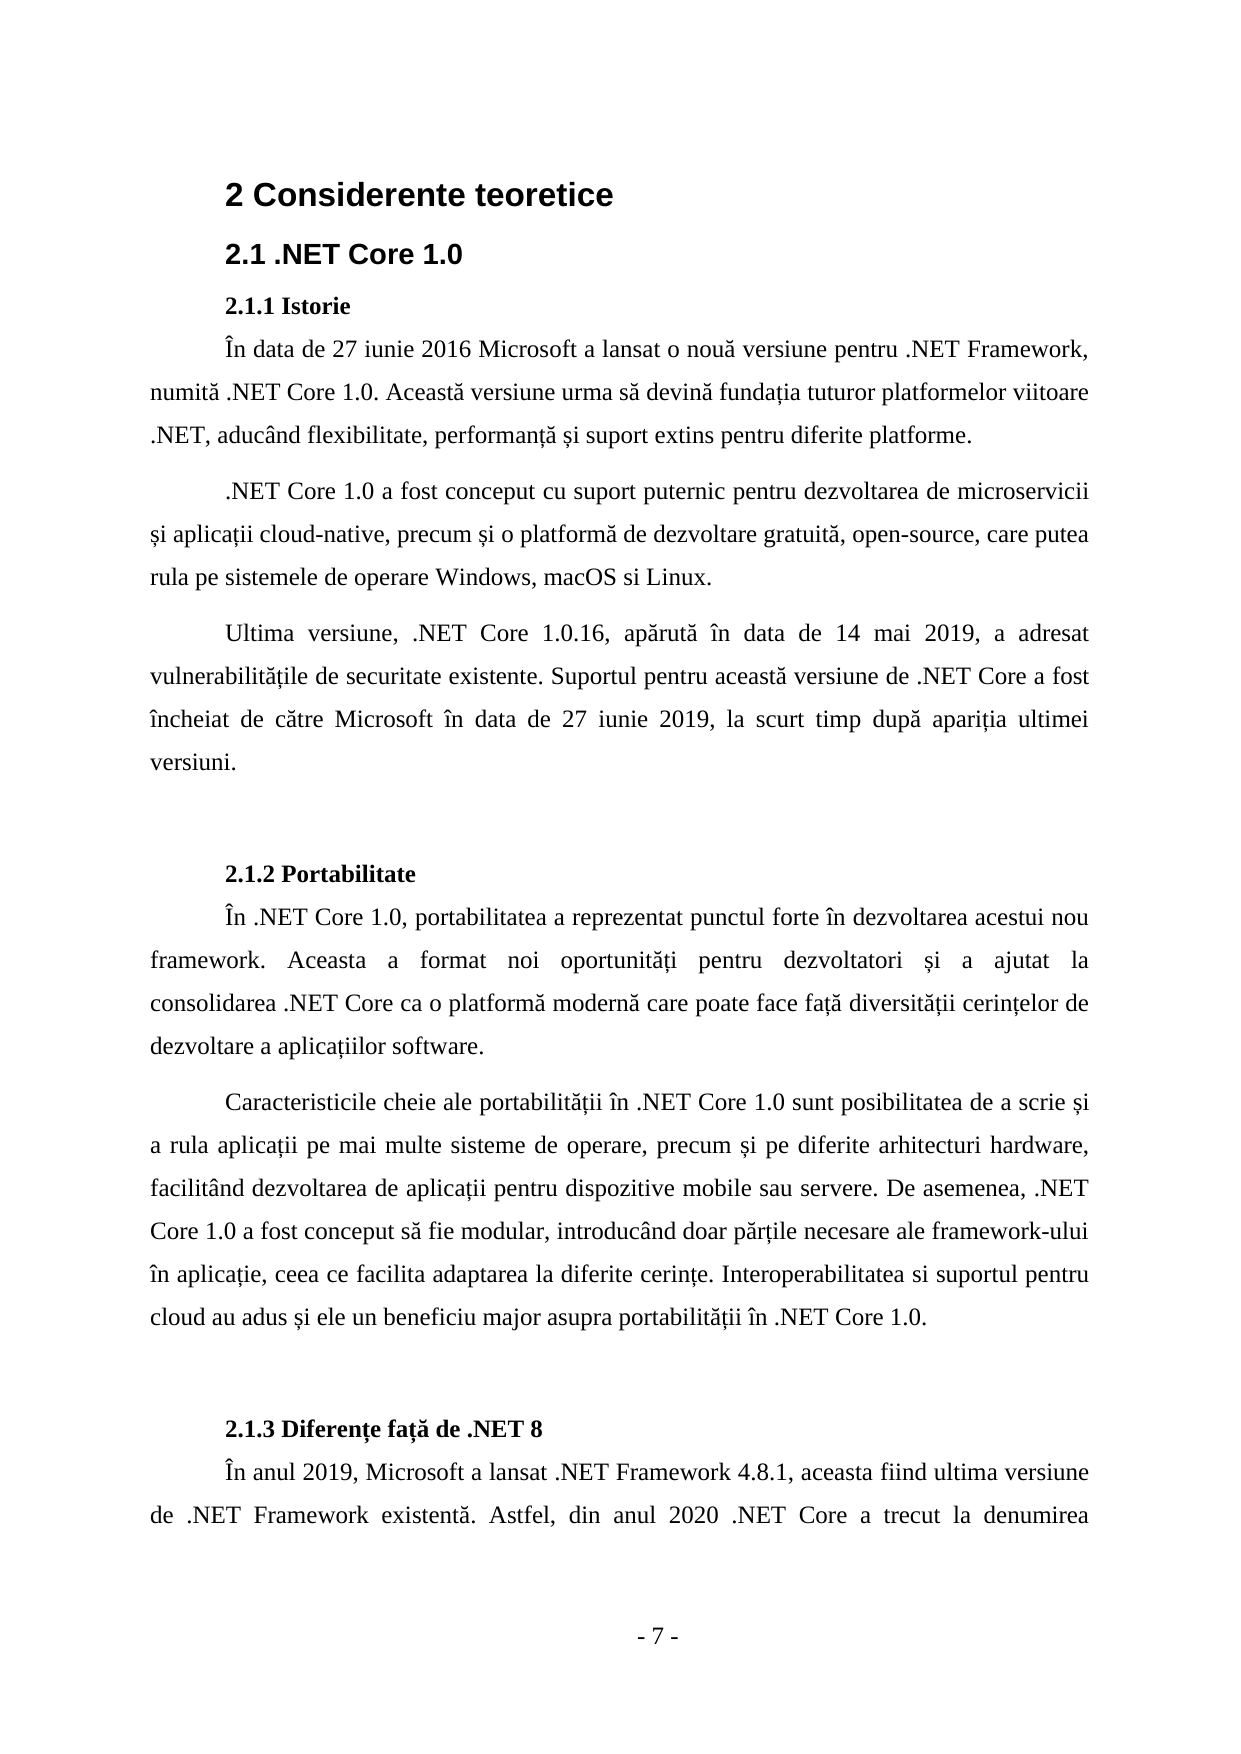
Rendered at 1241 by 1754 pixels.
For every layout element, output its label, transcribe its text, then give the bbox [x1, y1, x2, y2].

text Ultima versiune, .NET Core 1.0.16, apărută în data de 14 mai 2019, a adresat vulnerabilitățile de securitate existente. Suportul pentru această versiune de .NET Core a fost încheiat de către Microsoft în data de 27 iunie 2019, la scurt timp după apariția ultimei versiuni. [150, 618, 1090, 776]
text În data de 27 iunie 2016 Microsoft a lansat o nouă versiune pentru .NET Framework, numită .NET Core 1.0. Această versiune urma să devină fundația tuturor platformelor viitoare .NET, aducând flexibilitate, performanță și suport extins pentru diferite platforme. [150, 334, 1090, 449]
subtitle 2.1.2 Portabilitate [150, 859, 1090, 887]
text În .NET Core 1.0, portabilitatea a reprezentat punctul forte în dezvoltarea acestui nou framework. Aceasta a format noi oportunități pentru dezvoltatori și a ajutat la consolidarea .NET Core ca o platformă modernă care poate face față diversității cerințelor de dezvoltare a aplicațiilor software. [150, 902, 1090, 1060]
text .NET Core 1.0 a fost conceput cu suport puternic pentru dezvoltarea de microservicii și aplicații cloud-native, precum și o platformă de dezvoltare gratuită, open-source, care putea rula pe sistemele de operare Windows, macOS si Linux. [150, 476, 1090, 591]
text Caracteristicile cheie ale portabilității în .NET Core 1.0 sunt posibilitatea de a scrie și a rula aplicații pe mai multe sisteme de operare, precum și pe diferite arhitecturi hardware, facilitând dezvoltarea de aplicații pentru dispozitive mobile sau servere. De asemenea, .NET Core 1.0 a fost conceput să fie modular, introducând doar părțile necesare ale framework-ului în aplicație, ceea ce facilita adaptarea la diferite cerințe. Interoperabilitatea si suportul pentru cloud au adus și ele un beneficiu major asupra portabilității în .NET Core 1.0. [150, 1087, 1090, 1331]
subtitle 2.1 .NET Core 1.0 [150, 237, 1090, 270]
subtitle 2.1.1 Istorie [150, 291, 1090, 320]
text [150, 1457, 1090, 1529]
subtitle 2 Considerente teoretice [150, 175, 1090, 213]
subtitle 2.1.3 Diferențe față de .NET 8 [150, 1414, 1090, 1442]
